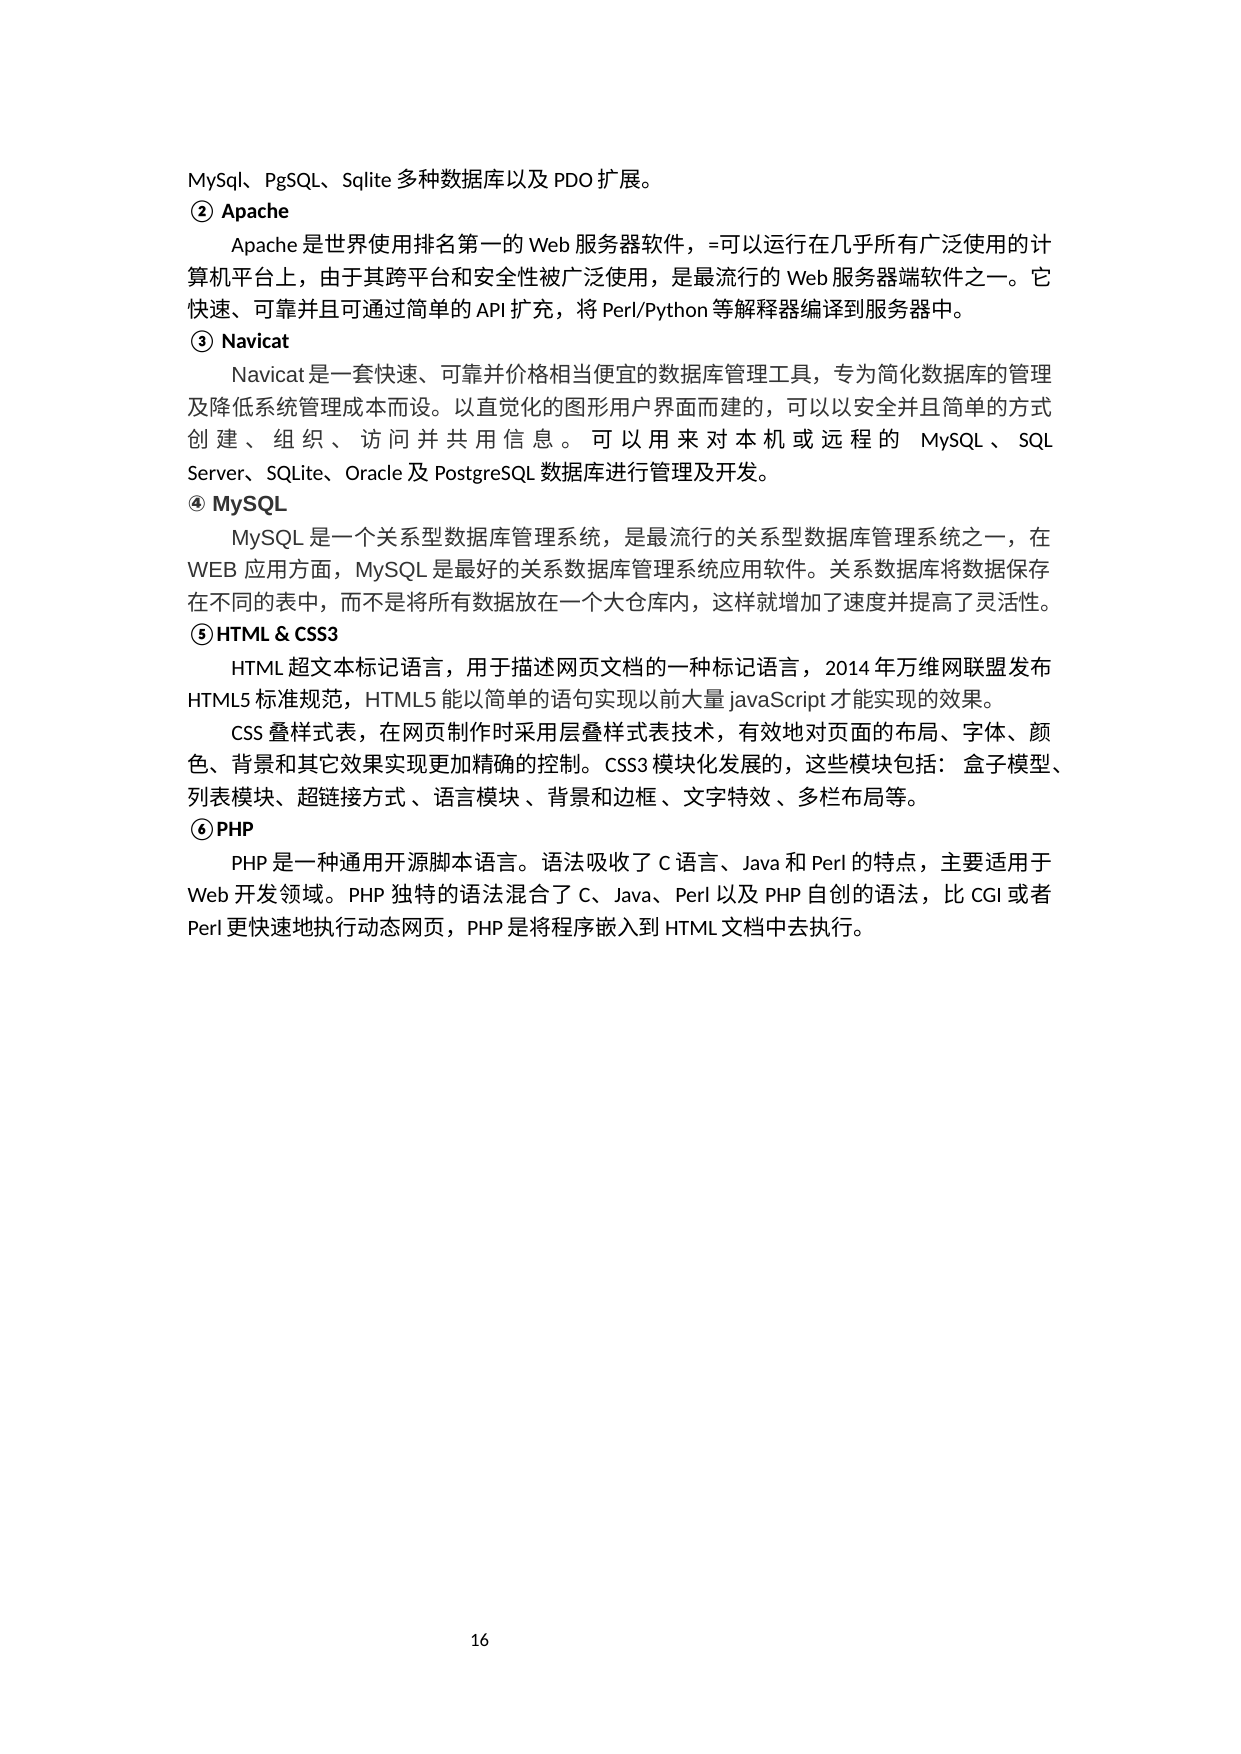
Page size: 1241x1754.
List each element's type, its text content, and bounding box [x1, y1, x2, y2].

text ③ Navicat [187, 324, 1053, 357]
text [187, 162, 1053, 194]
text MySQL是一个关系型数据库管理系统，是最流行的关系型数据库管理系统之一，在 WEB 应用方面，MySQL是最好的关系数据库管理系统应用软件。关系数据库将数据保存在不同的表中，而不是将所有数据放在一个大仓库内，这样就增加了速度并提高了灵活性。 [187, 519, 1053, 562]
text ② Apache [187, 194, 1053, 227]
text HTML超文本标记语言，用于描述网页文档的一种标记语言，2014年万维网联盟发布HTML5标准规范，HTML5能以简单的语句实现以前大量javaScript才能实现的效果。 [187, 649, 1053, 714]
text ⑤HTML & CSS3 [187, 617, 1053, 649]
text ④ MySQL [187, 487, 1053, 519]
text Apache是世界使用排名第一的Web服务器软件，=可以运行在几乎所有广泛使用的计算机平台上，由于其跨平台和安全性被广泛使用，是最流行的Web服务器端软件之一。它快速、可靠并且可通过简单的API扩充，将Perl/Python等解释器编译到服务器中。 [187, 227, 1053, 324]
text ⑥PHP [187, 812, 1053, 844]
text MySQL是一个关系型数据库管理系统，是最流行的关系型数据库管理系统之一，在 WEB 应用方面，MySQL是最好的关系数据库管理系统应用软件。关系数据库将数据保存在不同的表中，而不是将所有数据放在一个大仓库内，这样就增加了速度并提高了灵活性。 [187, 563, 1053, 617]
text CSS叠样式表，在网页制作时采用层叠样式表技术，有效地对页面的布局、字体、颜色、背景和其它效果实现更加精确的控制。CSS3模块化发展的，这些模块包括： 盒子模型、列表模块、超链接方式 、语言模块 、背景和边框 、文字特效 、多栏布局等。 [187, 714, 1053, 812]
text Navicat是一套快速、可靠并价格相当便宜的数据库管理工具，专为简化数据库的管理及降低系统管理成本而设。以直觉化的图形用户界面而建的，可以以安全并且简单的方式创建、组织、访问并共用信息。可以用来对本机或远程的 MySQL、SQL Server、SQLite、Oracle 及 PostgreSQL 数据库进行管理及开发。 [187, 357, 1053, 487]
text PHP是一种通用开源脚本语言。语法吸收了C语言、Java和Perl的特点，主要适用于Web开发领域。PHP 独特的语法混合了C、Java、Perl以及PHP自创的语法，比CGI或者Perl更快速地执行动态网页，PHP是将程序嵌入到HTML文档中去执行。 [187, 844, 1053, 942]
